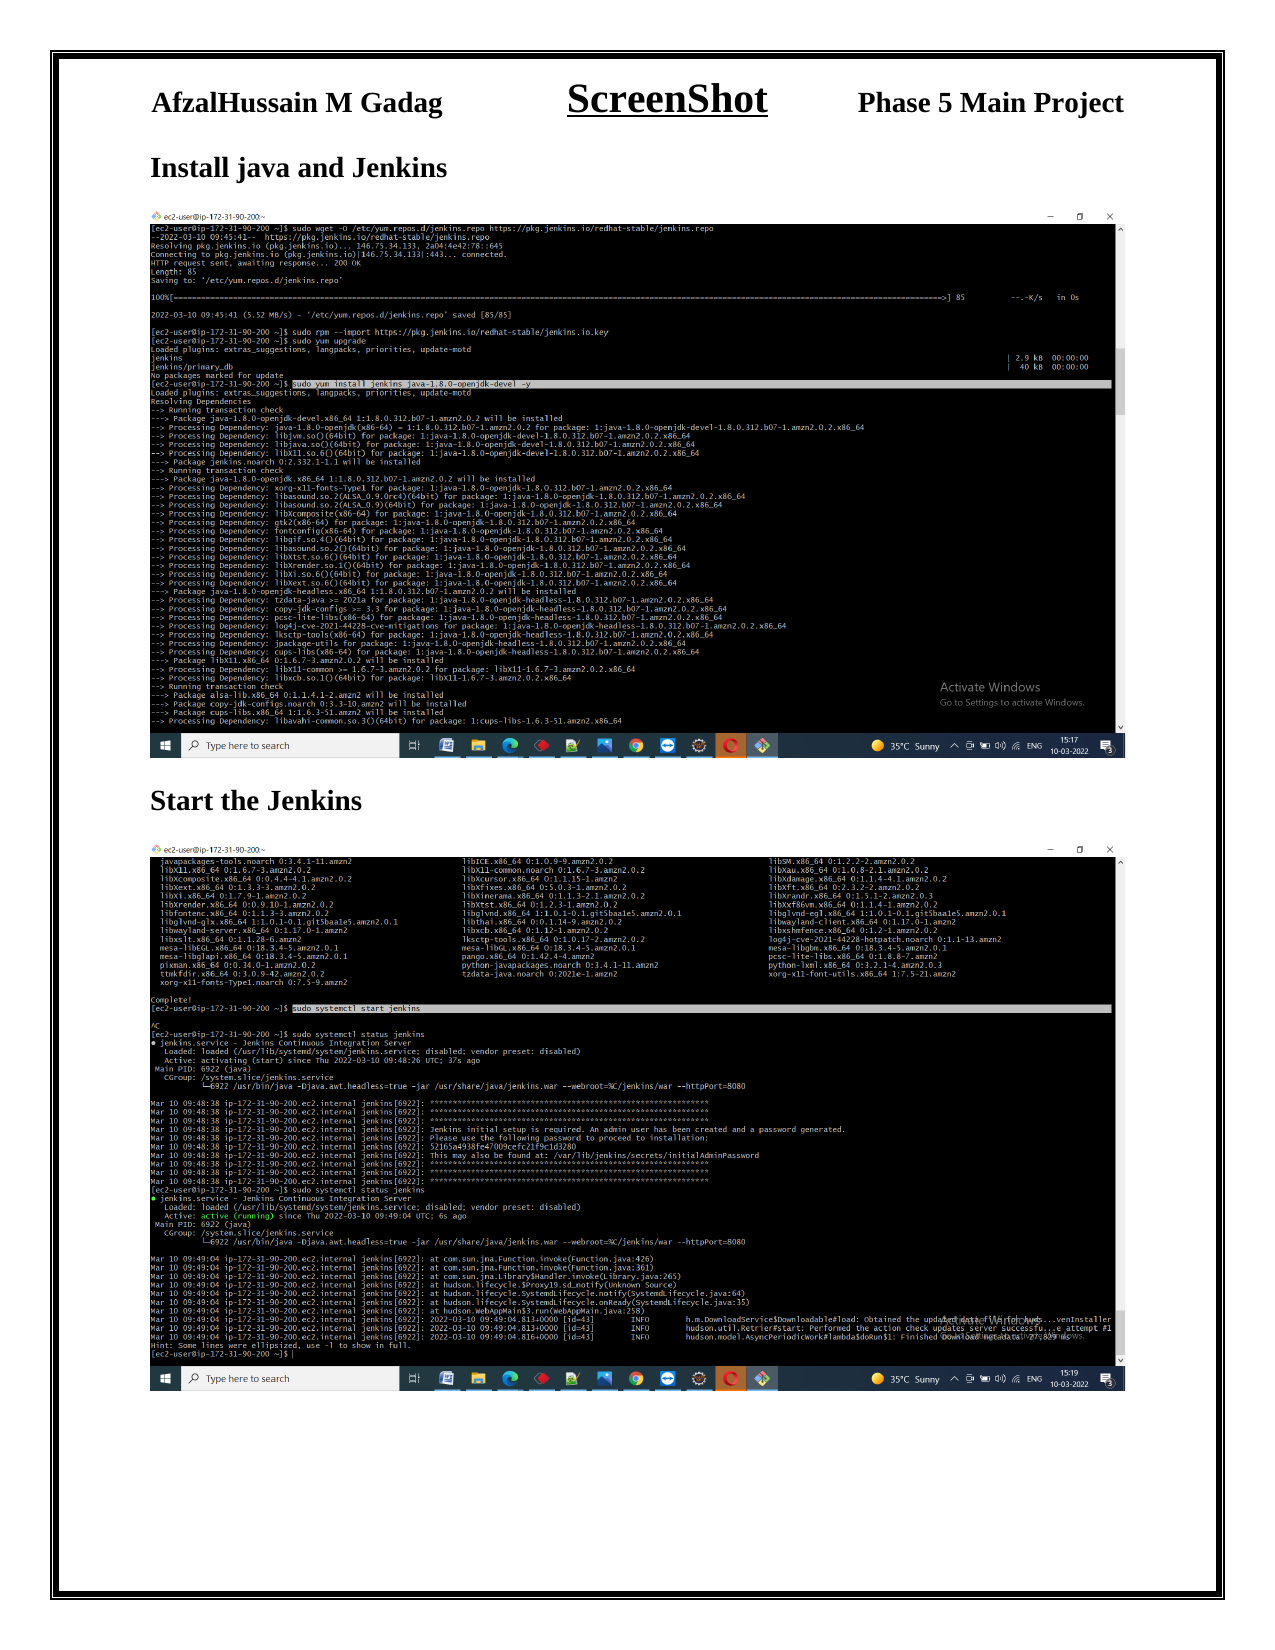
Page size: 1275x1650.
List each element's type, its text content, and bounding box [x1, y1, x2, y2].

text Start the Jenkins [150, 783, 1125, 816]
picture [150, 209, 1125, 758]
text Install java and Jenkins [150, 150, 1125, 183]
picture [150, 842, 1125, 1391]
